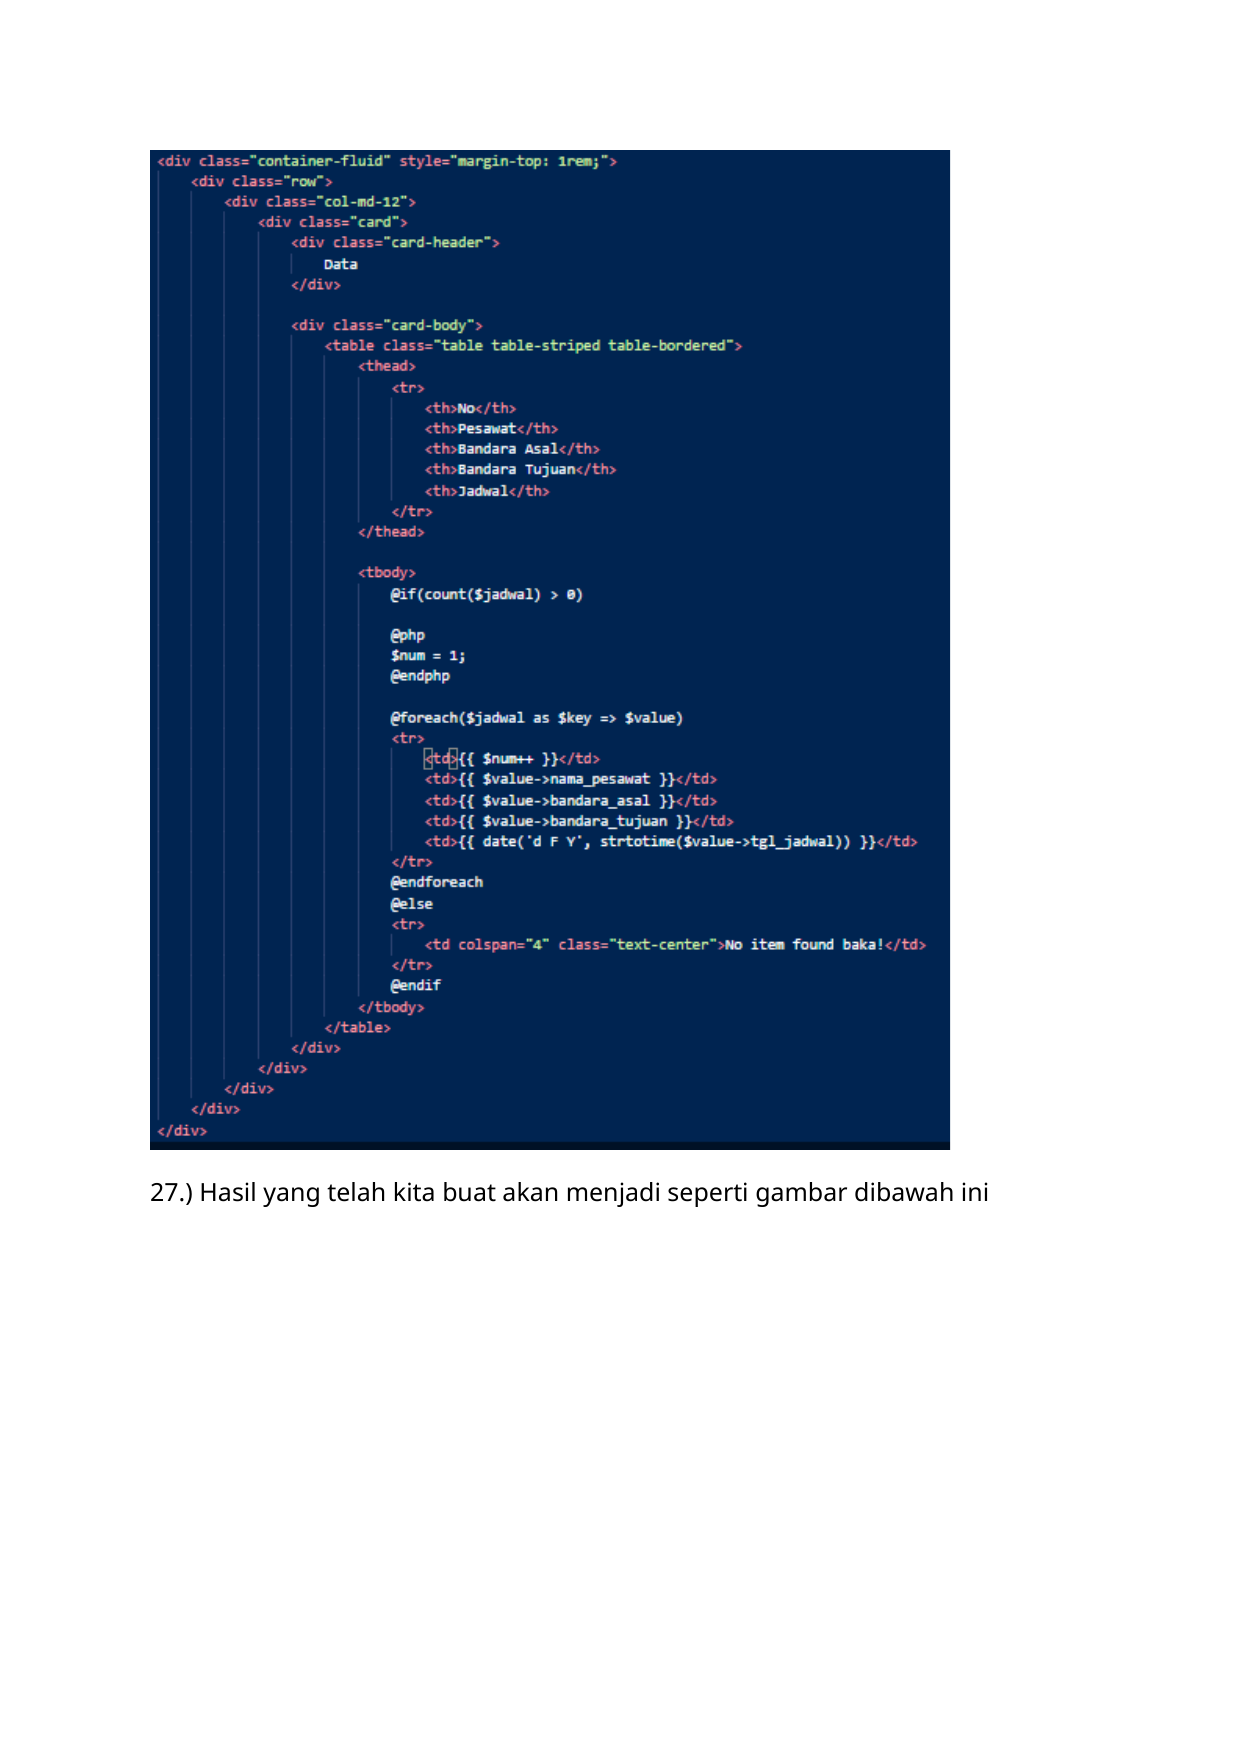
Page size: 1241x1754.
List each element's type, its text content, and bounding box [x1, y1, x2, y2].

text 27.) Hasil yang telah kita buat akan menjadi seperti gambar dibawah ini [150, 1175, 1090, 1209]
picture [150, 150, 951, 1150]
